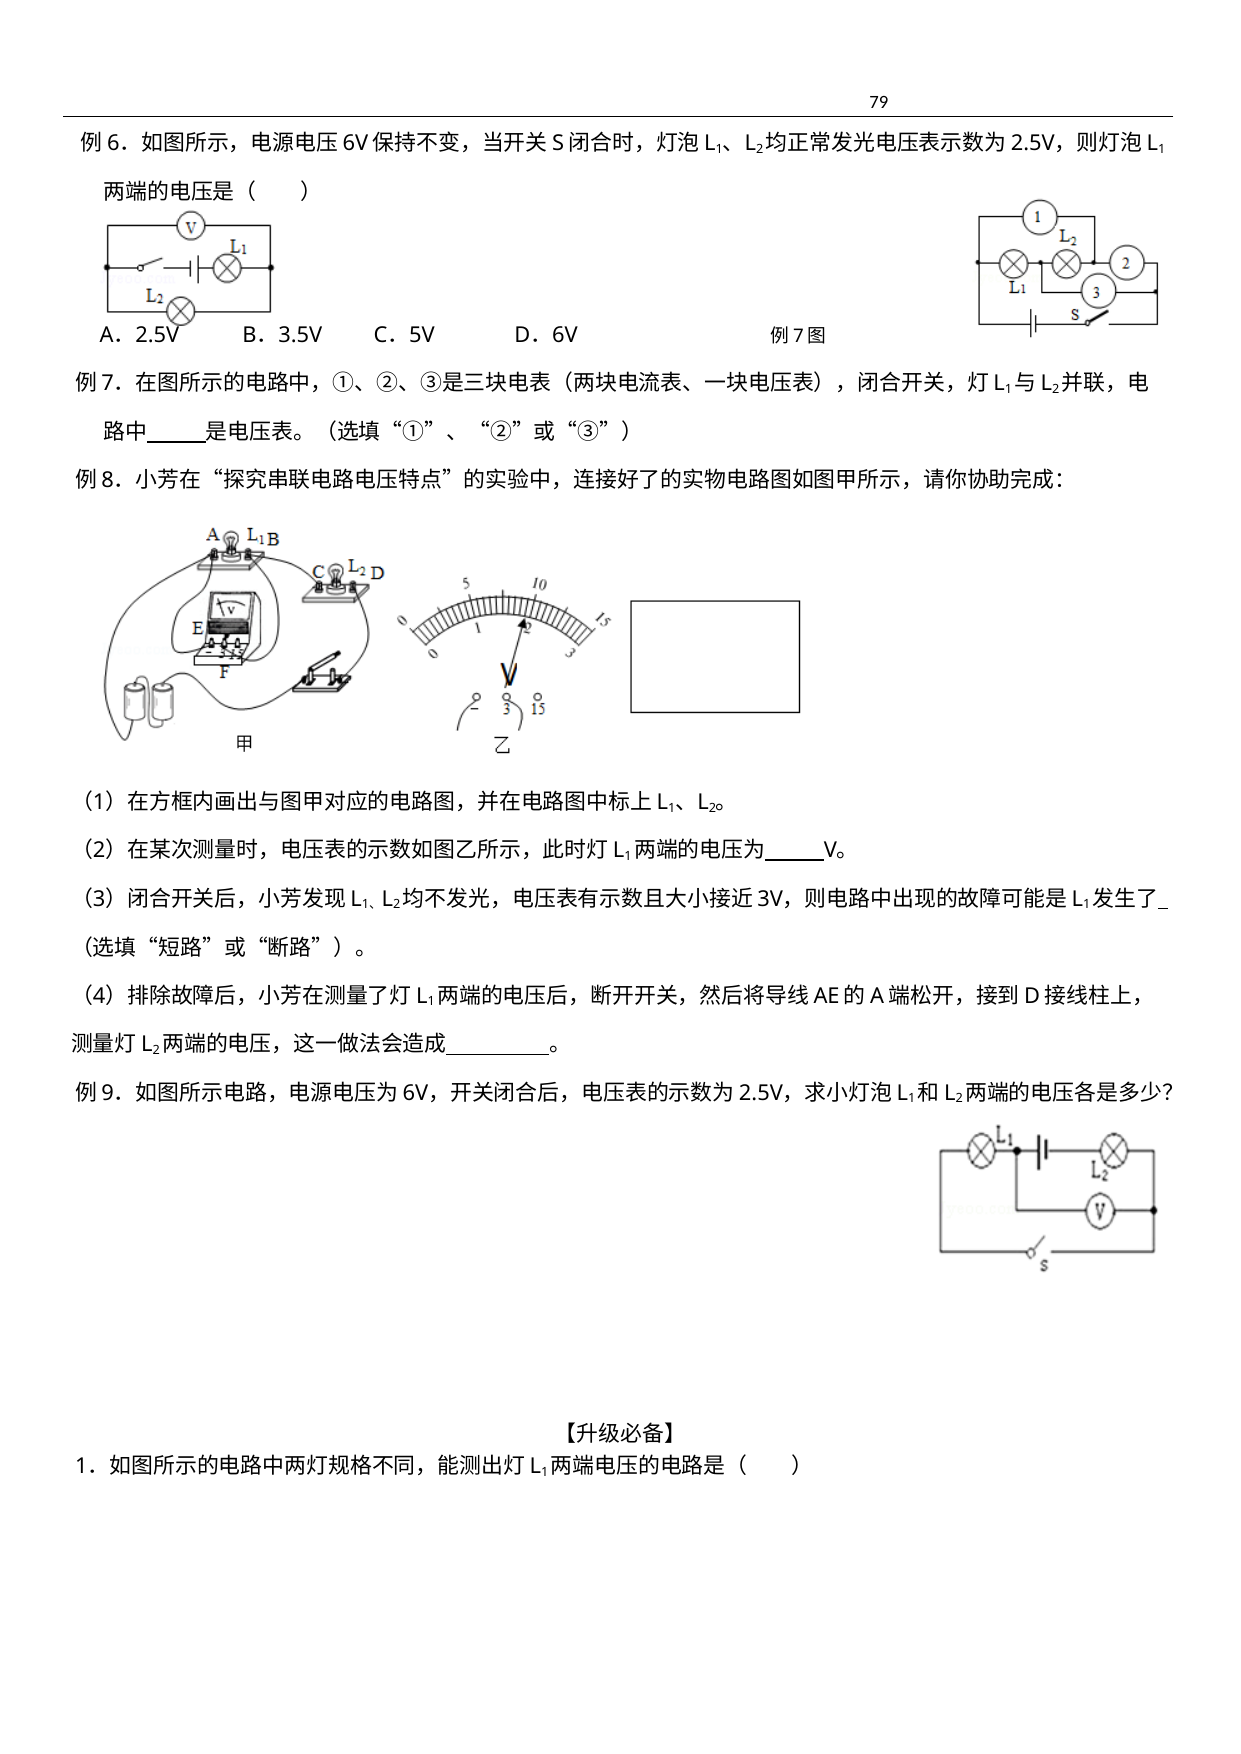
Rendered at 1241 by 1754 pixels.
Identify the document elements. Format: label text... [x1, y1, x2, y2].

text A．2.5V B．3.5V C．5V D．6V 例7图 [99, 317, 1169, 349]
picture [98, 206, 279, 330]
picture [99, 523, 804, 757]
picture [937, 1119, 1163, 1277]
picture [970, 206, 1163, 317]
text （4）排除故障后，小芳在测量了灯L1两端的电压后，断开开关，然后将导线AE的A端松开，接到D接线柱上，测量灯L2两端的电压，这一做法会造成 。 [71, 977, 1169, 1059]
text （2）在某次测量时，电压表的示数如图乙所示，此时灯L1两端的电压为 V。 [71, 832, 1169, 864]
text 1．如图所示的电路中两灯规格不同，能测出灯L1两端电压的电路是（ ） [75, 1448, 1169, 1480]
text 例6．如图所示，电源电压6V保持不变，当开关S闭合时，灯泡L1、L2均正常发光电压表示数为2.5V，则灯泡L1两端的电压是（ ） [75, 125, 1169, 206]
text 例8．小芳在“探究串联电路电压特点”的实验中，连接好了的实物电路图如图甲所示，请你协助完成： [75, 462, 1169, 494]
text （1）在方框内画出与图甲对应的电路图，并在电路图中标上L1、L2。 [71, 784, 1169, 816]
text 例7．在图所示的电路中，①、②、③是三块电表（两块电流表、一块电压表），闭合开关，灯L1与L2并联，电路中 是电压表。（选填“①”、“②”或“③”） [75, 365, 1169, 446]
text （3）闭合开关后，小芳发现L1、L2均不发光，电压表有示数且大小接近3V，则电路中出现的故障可能是L1发生了 （选填“短路”或“断路”）。 [71, 880, 1169, 962]
text 例9．如图所示电路，电源电压为6V，开关闭合后，电压表的示数为2.5V，求小灯泡L1和L2两端的电压各是多少？ [75, 1074, 1169, 1107]
text 【升级必备】 [71, 1415, 1169, 1448]
